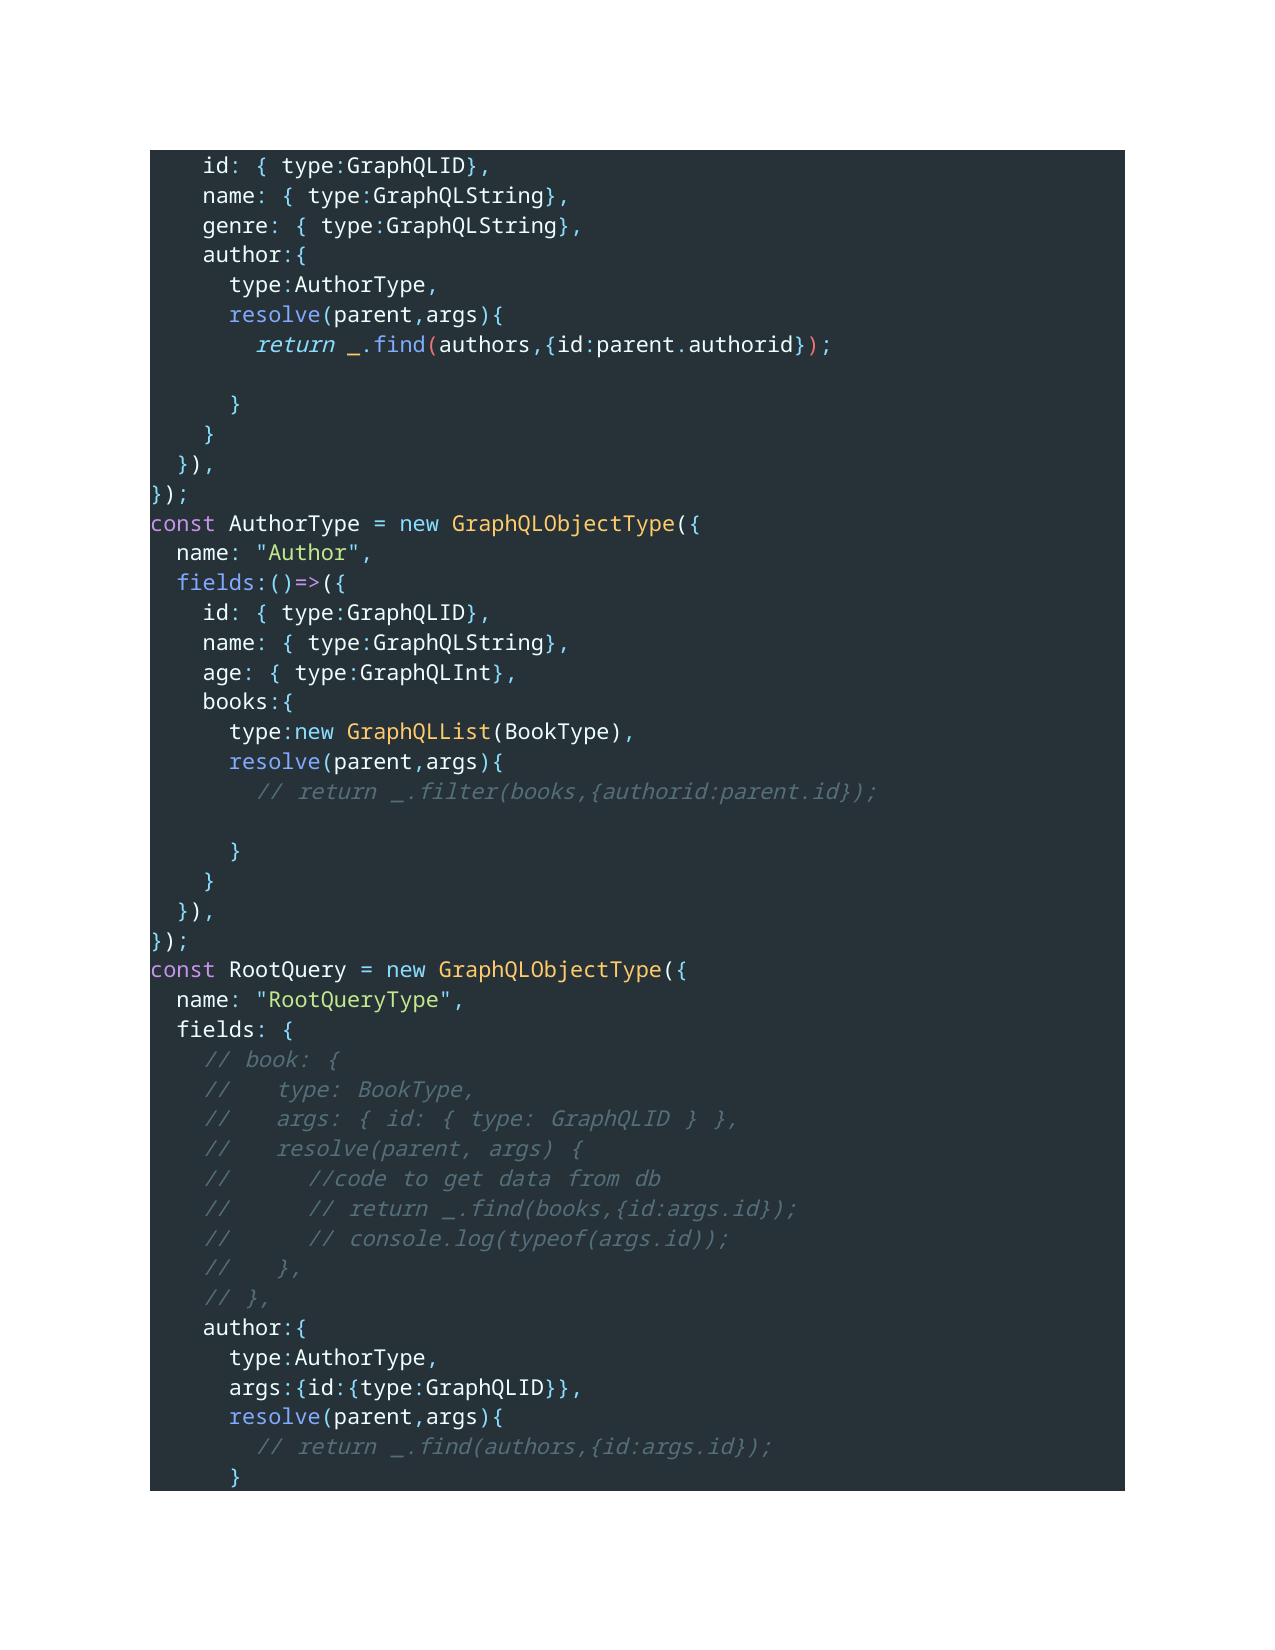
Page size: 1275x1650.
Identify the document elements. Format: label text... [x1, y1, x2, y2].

text books:{ [150, 686, 1125, 716]
text fields: { [150, 1014, 1125, 1044]
text author:{ [150, 239, 1125, 269]
text name: "Author", [150, 537, 1125, 567]
text // // console.log(typeof(args.id)); [150, 1222, 1125, 1252]
text fields:()=>({ [150, 567, 1125, 597]
text }); [150, 478, 1125, 507]
text } [150, 835, 1125, 865]
text author:{ [150, 1312, 1125, 1342]
text } [150, 418, 1125, 448]
text } [150, 1461, 1125, 1491]
text type:AuthorType, [150, 1342, 1125, 1371]
text return _.find(authors,{id:parent.authorid}); [150, 329, 1125, 358]
text }); [150, 924, 1125, 954]
text name: "RootQueryType", [150, 984, 1125, 1014]
text resolve(parent,args){ [150, 299, 1125, 329]
text // //code to get data from db [150, 1163, 1125, 1193]
text // args: { id: { type: GraphQLID } }, [150, 1103, 1125, 1133]
text } [150, 388, 1125, 418]
text // }, [150, 1282, 1125, 1312]
text name: { type:GraphQLString}, [150, 627, 1125, 656]
text // return _.find(authors,{id:args.id}); [150, 1431, 1125, 1461]
text age: { type:GraphQLInt}, [150, 656, 1125, 686]
text id: { type:GraphQLID}, [150, 597, 1125, 627]
text type:AuthorType, [150, 269, 1125, 299]
text // }, [150, 1252, 1125, 1282]
text name: { type:GraphQLString}, [150, 180, 1125, 209]
text // // return _.find(books,{id:args.id}); [150, 1193, 1125, 1222]
text // type: BookType, [150, 1073, 1125, 1103]
text }), [150, 895, 1125, 924]
text } [150, 865, 1125, 895]
text }), [150, 448, 1125, 478]
text resolve(parent,args){ [150, 746, 1125, 776]
text const RootQuery = new GraphQLObjectType({ [150, 954, 1125, 984]
text // resolve(parent, args) { [150, 1133, 1125, 1163]
text genre: { type:GraphQLString}, [150, 209, 1125, 239]
text id: { type:GraphQLID}, [150, 150, 1125, 180]
text // book: { [150, 1044, 1125, 1073]
text // return _.filter(books,{authorid:parent.id}); [150, 776, 1125, 805]
text args:{id:{type:GraphQLID}}, [150, 1371, 1125, 1401]
text resolve(parent,args){ [150, 1401, 1125, 1431]
text const AuthorType = new GraphQLObjectType({ [150, 507, 1125, 537]
text type:new GraphQLList(BookType), [150, 716, 1125, 746]
